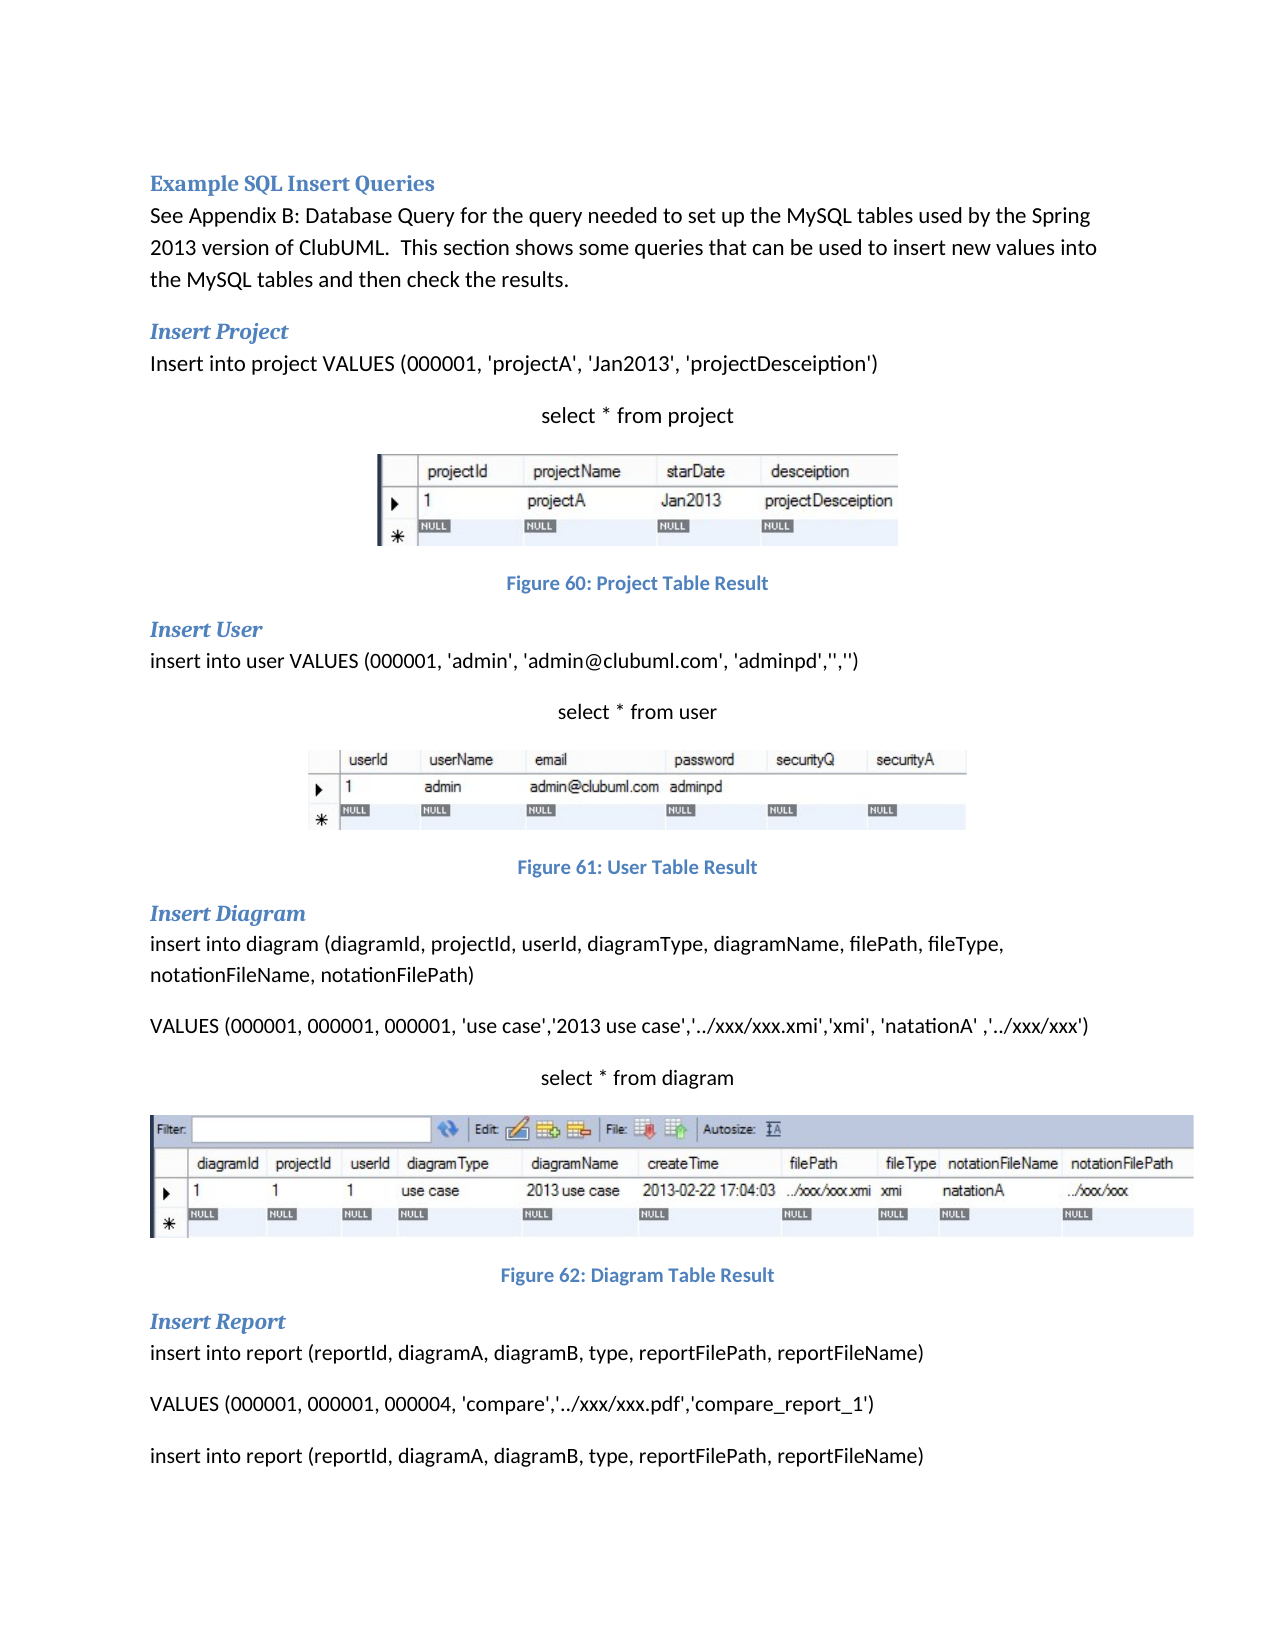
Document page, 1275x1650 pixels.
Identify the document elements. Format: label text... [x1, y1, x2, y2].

picture [308, 750, 967, 830]
subtitle Example SQL Insert Queries [150, 171, 1125, 197]
subtitle Insert Project [150, 318, 1125, 345]
text select * from project [150, 402, 1125, 430]
text insert into report (reportId, diagramA, diagramB, type, reportFilePath, reportFileName) [150, 1442, 1125, 1469]
text select * from user [150, 698, 1125, 725]
text insert into diagram (diagramId, projectId, userId, diagramType, diagramName, filePath, fileType, notationFileName, notationFilePath) [150, 931, 1125, 988]
text Figure 62: Diagram Table Result [150, 1263, 1125, 1288]
text VALUES (000001, 000001, 000004, 'compare','../xxx/xxx.pdf','compare_report_1') [150, 1391, 1125, 1417]
subtitle Insert Report [150, 1309, 1125, 1335]
text Figure 60: Project Table Result [150, 571, 1125, 596]
subtitle Insert Diagram [150, 900, 1125, 927]
text insert into user VALUES (000001, 'admin', 'admin@clubuml.com', 'adminpd','','') [150, 647, 1125, 674]
text select * from diagram [150, 1064, 1125, 1091]
text insert into report (reportId, diagramA, diagramB, type, reportFilePath, reportFileName) [150, 1339, 1125, 1366]
text VALUES (000001, 000001, 000001, 'use case','2013 use case','../xxx/xxx.xmi','xmi', 'natationA' ,'../xxx/xxx') [150, 1013, 1125, 1039]
picture [377, 454, 898, 546]
text See Appendix B: Database Query for the query needed to set up the MySQL tables used by the Spring 2013 version of ClubUML. This section shows some queries that can be used to insert new values into the MySQL tables and then check the results. [150, 201, 1125, 293]
subtitle Insert User [150, 617, 1125, 643]
text Insert into project VALUES (000001, 'projectA', 'Jan2013', 'projectDesceiption') [150, 349, 1125, 377]
picture [150, 1115, 1194, 1238]
text Figure 61: User Table Result [150, 854, 1125, 879]
